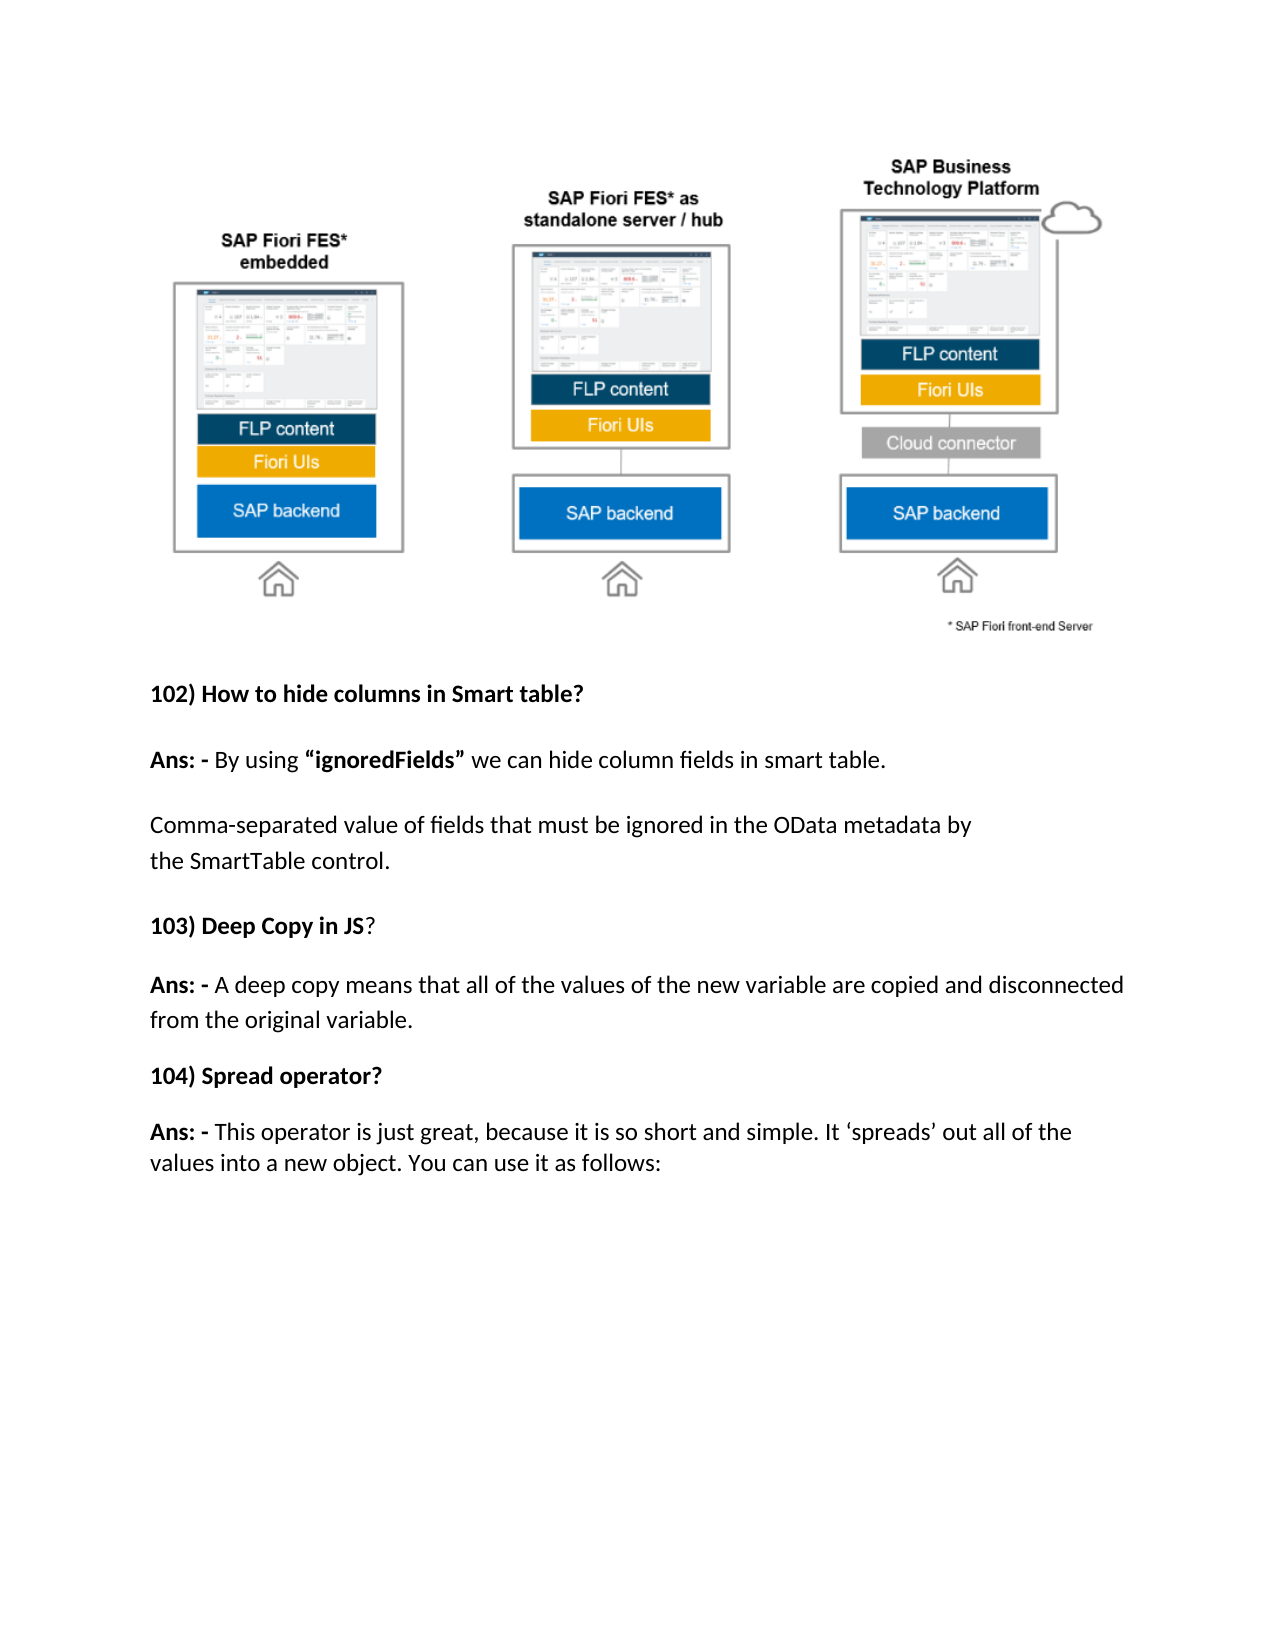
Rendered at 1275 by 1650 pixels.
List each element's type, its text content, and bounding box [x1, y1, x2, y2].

text Ans: - By using “ignoredFields” we can hide column fields in smart table. [150, 738, 1125, 774]
picture [150, 150, 1125, 640]
text 104) Spread operator? [150, 1060, 1125, 1091]
text Ans: - A deep copy means that all of the values of the new variable are copied and disconnected from the original variable. [150, 969, 1125, 1035]
text 103) Deep Copy in JS? [150, 904, 1125, 940]
text 102) How to hide columns in Smart table? [150, 673, 1125, 709]
text Comma-separated value of fields that must be ignored in the OData metadata by the SmartTable control. [150, 803, 1125, 875]
text Ans: - This operator is just great, because it is so short and simple. It ‘spreads’ out all of the values into a new object. You can use it as follows: [150, 1116, 1125, 1177]
